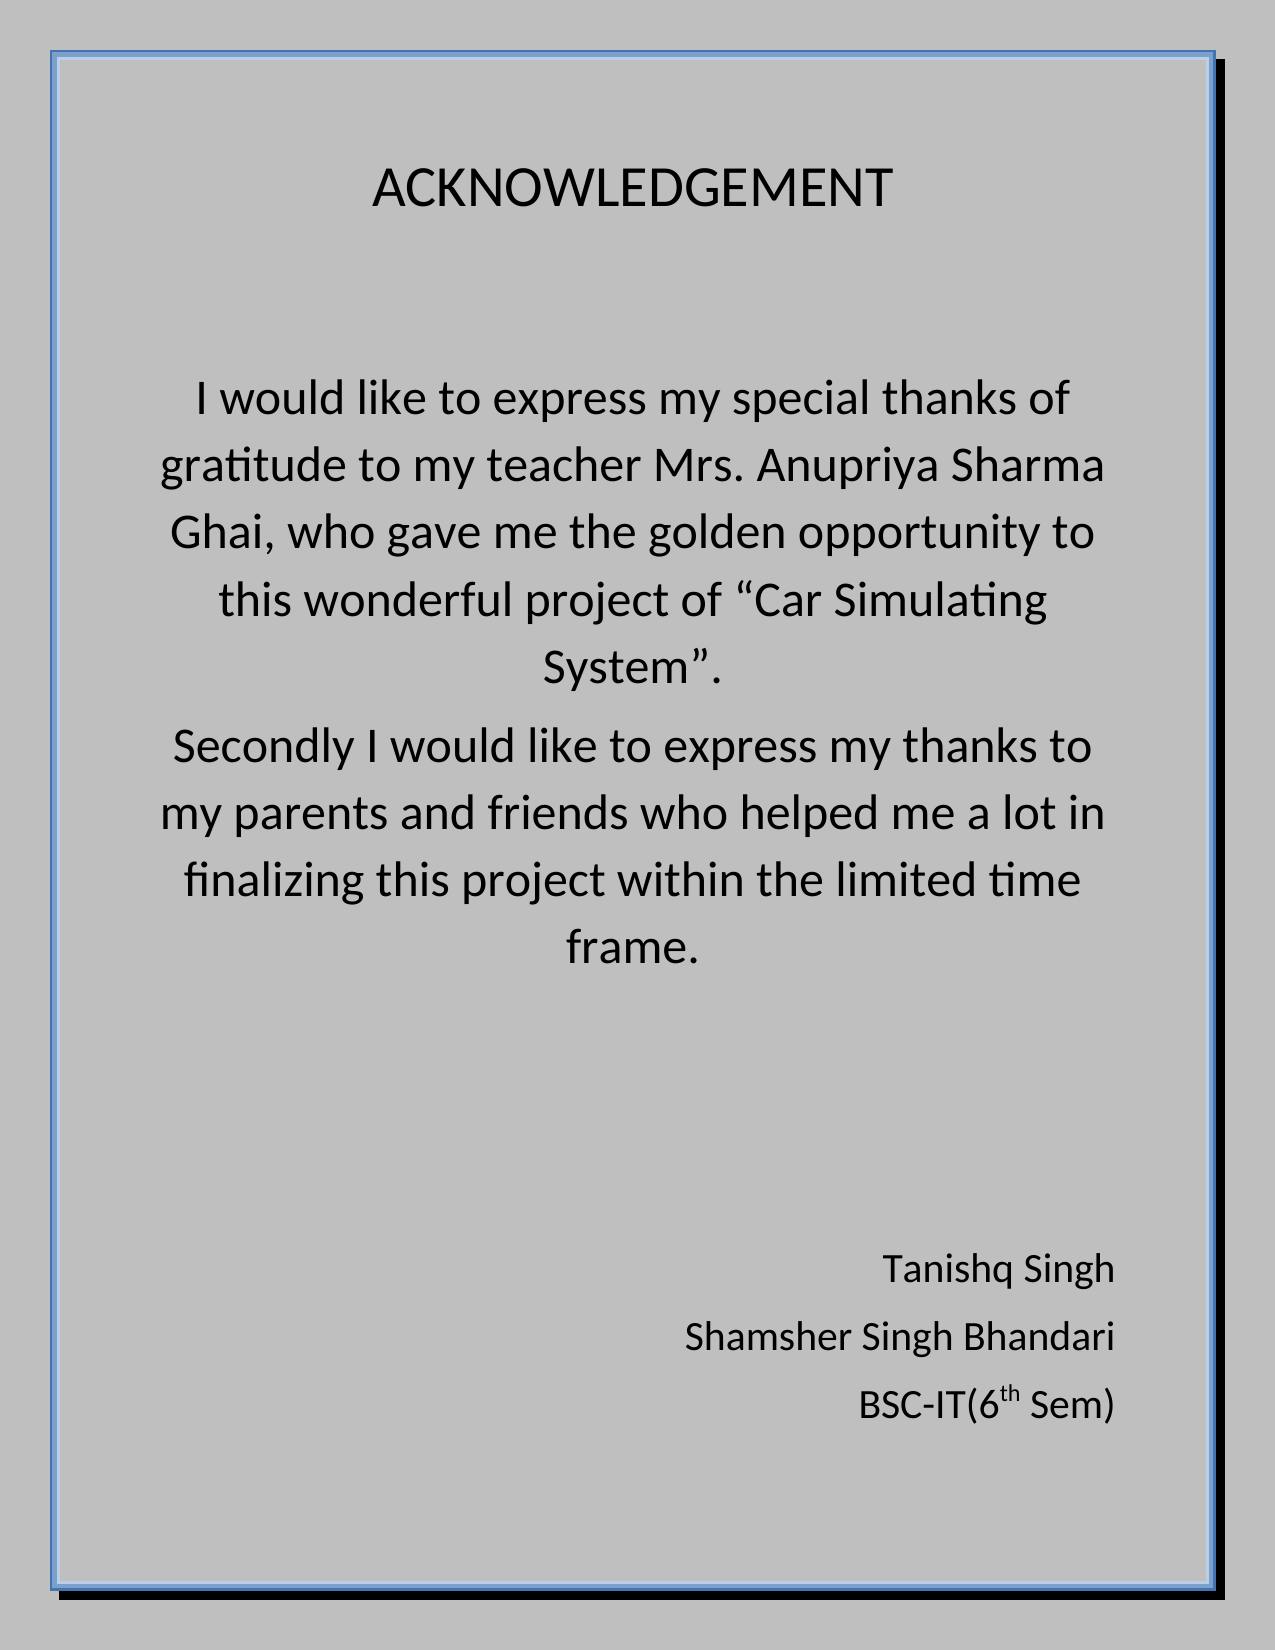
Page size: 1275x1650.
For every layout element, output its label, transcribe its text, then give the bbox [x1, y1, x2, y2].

text Tanishq Singh [150, 1242, 1116, 1292]
text Shamsher Singh Bhandari [150, 1310, 1116, 1361]
text ACKNOWLEDGEMENT [150, 150, 1116, 221]
text BSC-IT(6th Sem) [150, 1378, 1116, 1429]
text Secondly I would like to express my thanks to my parents and friends who helped me a lot in finalizing this project within the limited time frame. [150, 714, 1116, 976]
text I would like to express my special thanks of gratitude to my teacher Mrs. Anupriya Sharma Ghai, who gave me the golden opportunity to this wonderful project of “Car Simulating System”. [150, 366, 1116, 696]
